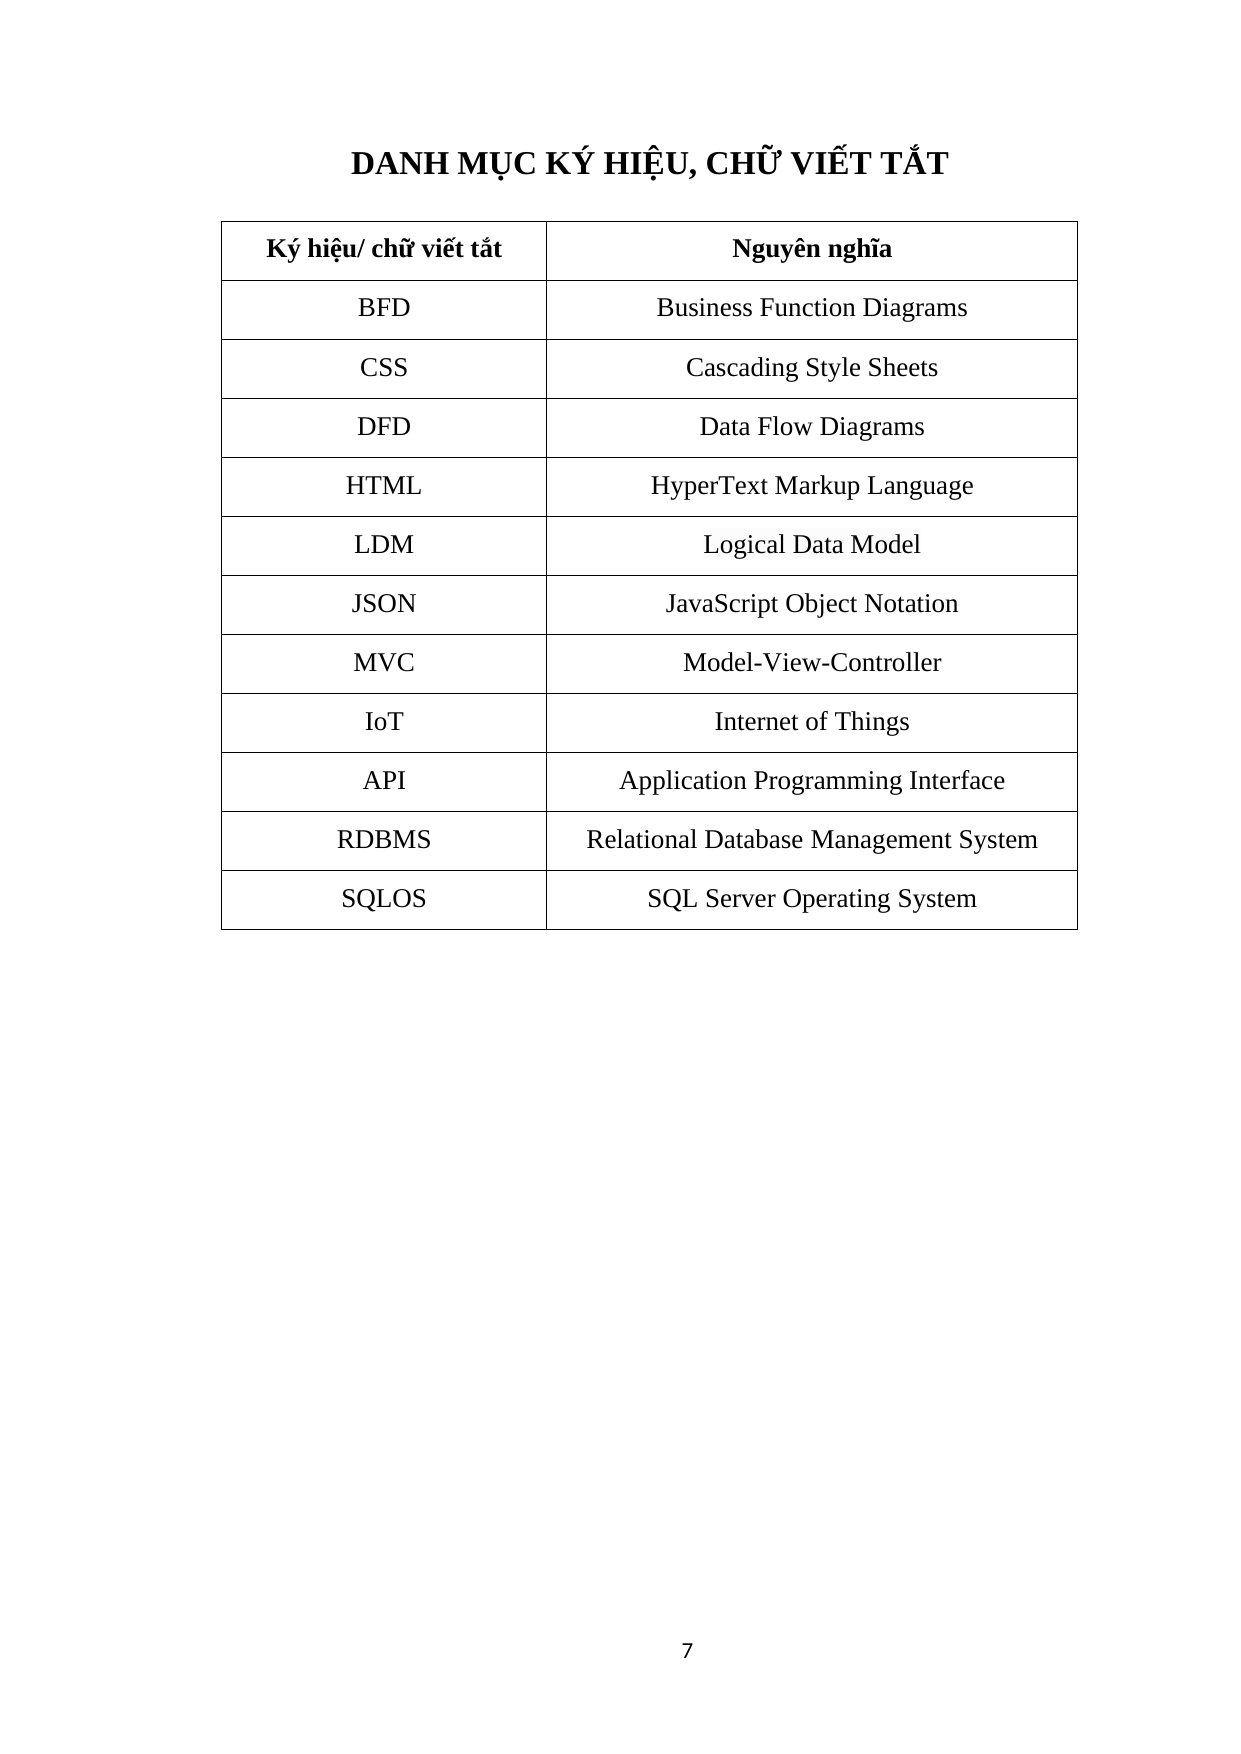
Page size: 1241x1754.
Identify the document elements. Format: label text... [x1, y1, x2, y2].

table_cell SQL Server Operating System [547, 871, 1077, 929]
table_cell SQLOS [222, 871, 546, 929]
table_header Ký hiệu/ chữ viết tắt [222, 222, 546, 280]
table_cell Data Flow Diagrams [547, 399, 1077, 457]
table_cell CSS [222, 340, 546, 398]
table_cell LDM [222, 517, 546, 575]
table_cell HTML [222, 458, 546, 516]
table_cell RDBMS [222, 812, 546, 870]
table_cell MVC [222, 635, 546, 693]
table_cell API [222, 753, 546, 811]
table_cell Model-View-Controller [547, 635, 1077, 693]
table_cell IoT [222, 694, 546, 752]
table_cell JSON [222, 576, 546, 634]
table_cell Internet of Things [547, 694, 1077, 752]
table_cell Business Function Diagrams [547, 281, 1077, 339]
table_cell Logical Data Model [547, 517, 1077, 575]
table_cell Application Programming Interface [547, 753, 1077, 811]
table_header Nguyên nghĩa [547, 222, 1077, 280]
table_cell DFD [222, 399, 546, 457]
table_cell JavaScript Object Notation [547, 576, 1077, 634]
table_cell HyperText Markup Language [547, 458, 1077, 516]
table_cell Cascading Style Sheets [547, 340, 1077, 398]
table_cell Relational Database Management System [547, 812, 1077, 870]
subtitle DANH MỤC KÝ HIỆU, CHỮ VIẾT TẮT [177, 143, 1122, 181]
table_cell BFD [222, 281, 546, 339]
